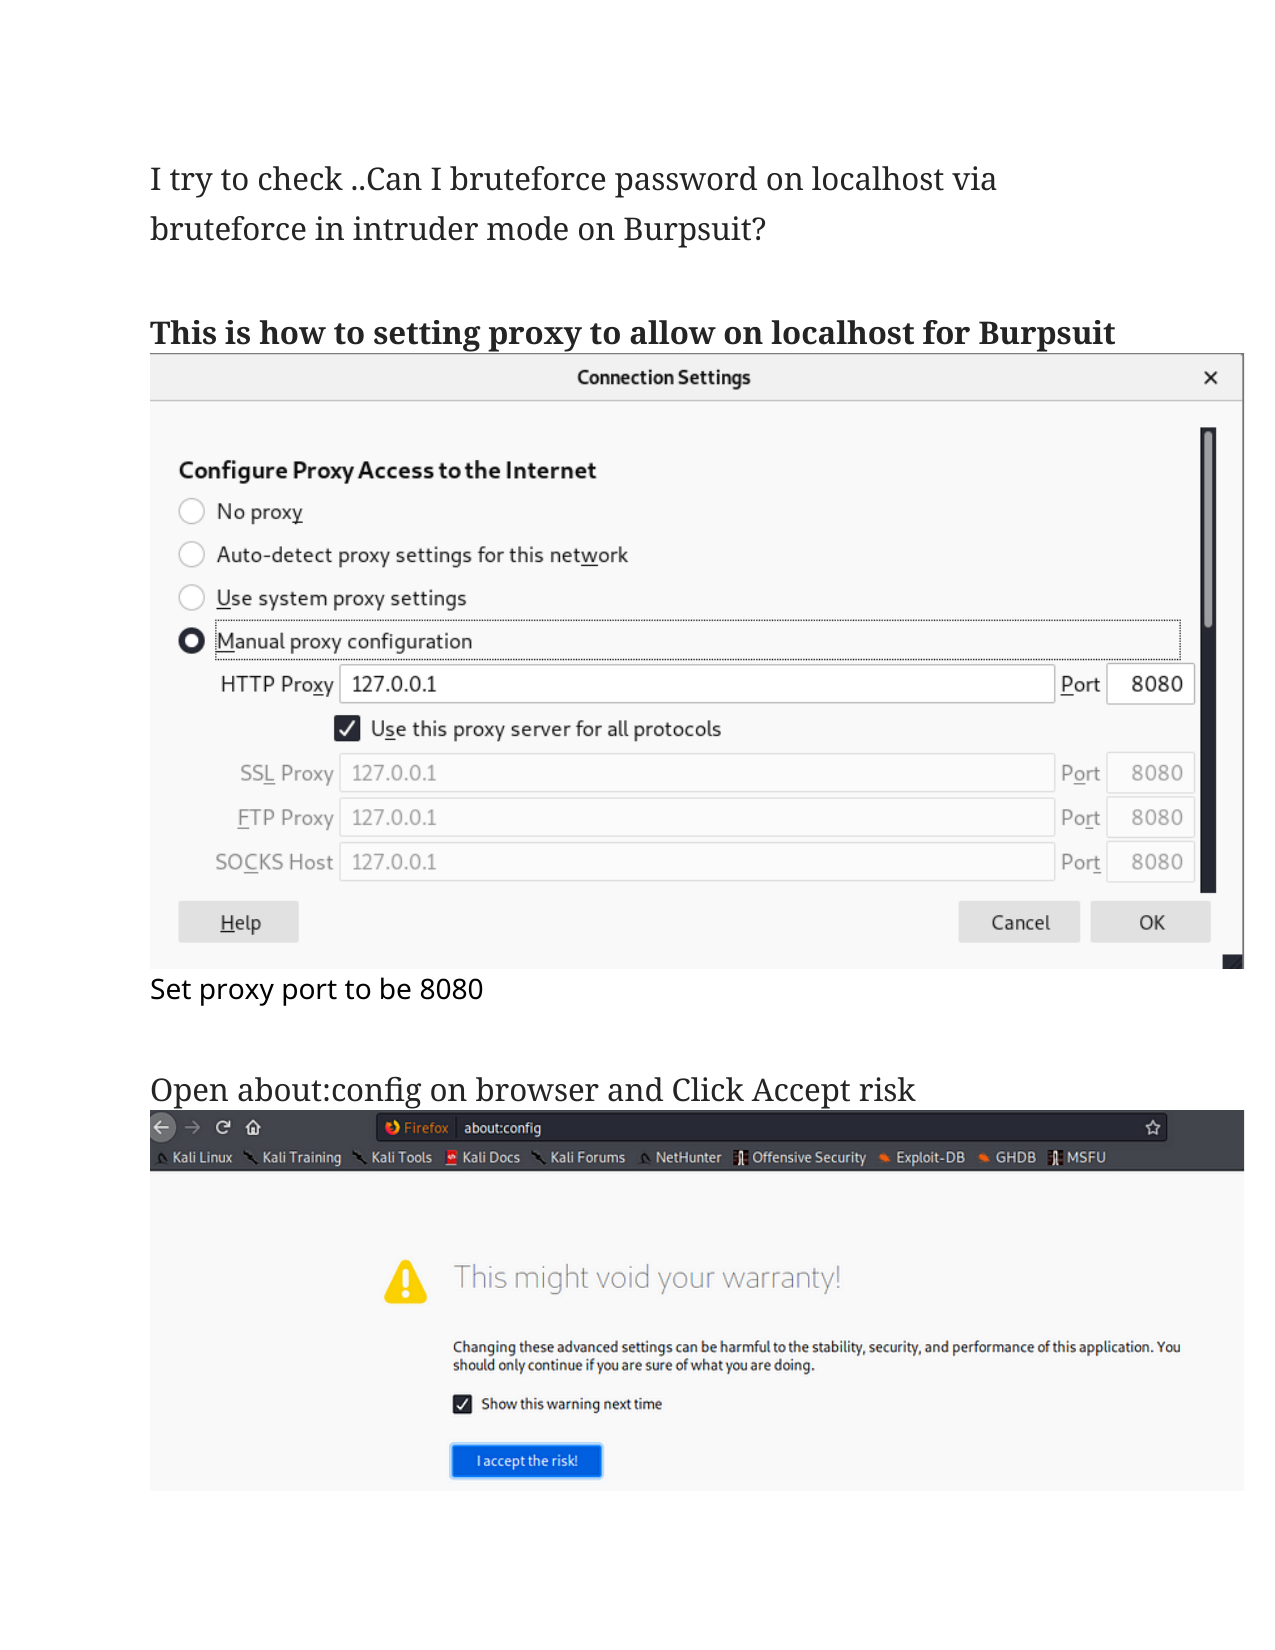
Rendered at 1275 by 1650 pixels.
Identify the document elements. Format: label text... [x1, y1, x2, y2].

text Set proxy port to be 8080 [150, 969, 1125, 1007]
picture [150, 353, 1245, 969]
text Open about:config on browser and Click Accept risk [150, 1061, 1125, 1110]
picture [150, 1110, 1245, 1491]
text This is how to setting proxy to allow on localhost for Burpsuit [150, 303, 1125, 353]
text I try to check ..Can I bruteforce password on localhost via bruteforce in intruder mode on Burpsuit? [150, 150, 1125, 250]
